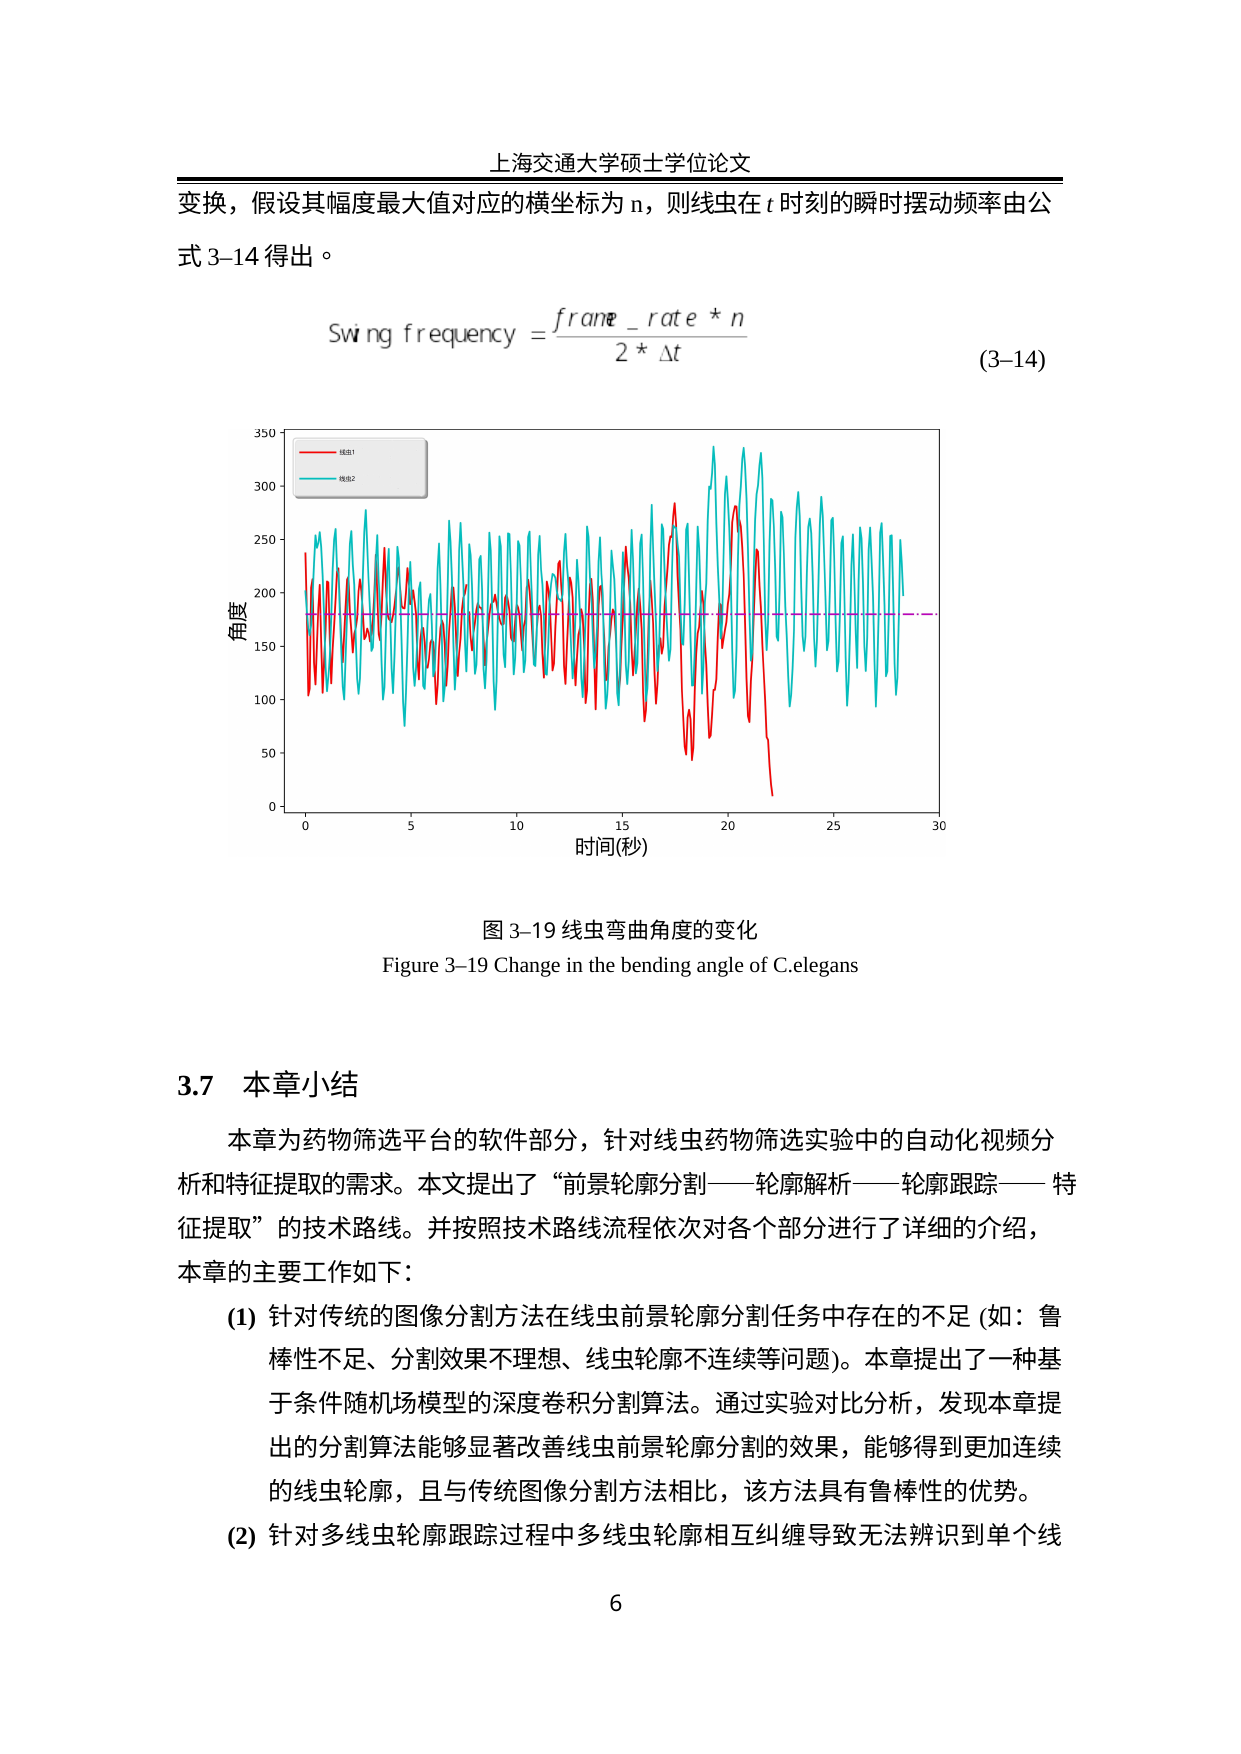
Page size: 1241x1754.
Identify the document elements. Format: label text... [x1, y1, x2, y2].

text 本章为药物筛选平台的软件部分，针对线虫药物筛选实验中的自动化视频分析和特征提取的需求。本文提出了“前景轮廓分割——轮廓解析——轮廓跟踪—— 特征提取”的技术路线。并按照技术路线流程依次对各个部分进行了详细的介绍， 本章的主要工作如下： [177, 1121, 1079, 1288]
text 式3–14得出。 [164, 239, 1173, 273]
subtitle 本章小结 [177, 1064, 1173, 1103]
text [177, 183, 1063, 219]
picture [227, 429, 946, 857]
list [227, 1515, 1063, 1551]
text Figure 3–19 Change in the bending angle of C.elegans [370, 952, 871, 977]
text (3–14) [164, 301, 1173, 373]
list 针对传统的图像分割方法在线虫前景轮廓分割任务中存在的不足 (如：鲁棒性不足、分割效果不理想、线虫轮廓不连续等问题)。本章提出了一种基于条件随机场模型的深度卷积分割算法。通过实验对比分析，发现本章提出的分割算法能够显著改善线虫前景轮廓分割的效果，能够得到更加连续的线虫轮廓，且与传统图像分割方法相比，该方法具有鲁棒性的优势。 [227, 1296, 1063, 1508]
text 图 3–19 线虫弯曲角度的变化 [370, 913, 870, 945]
